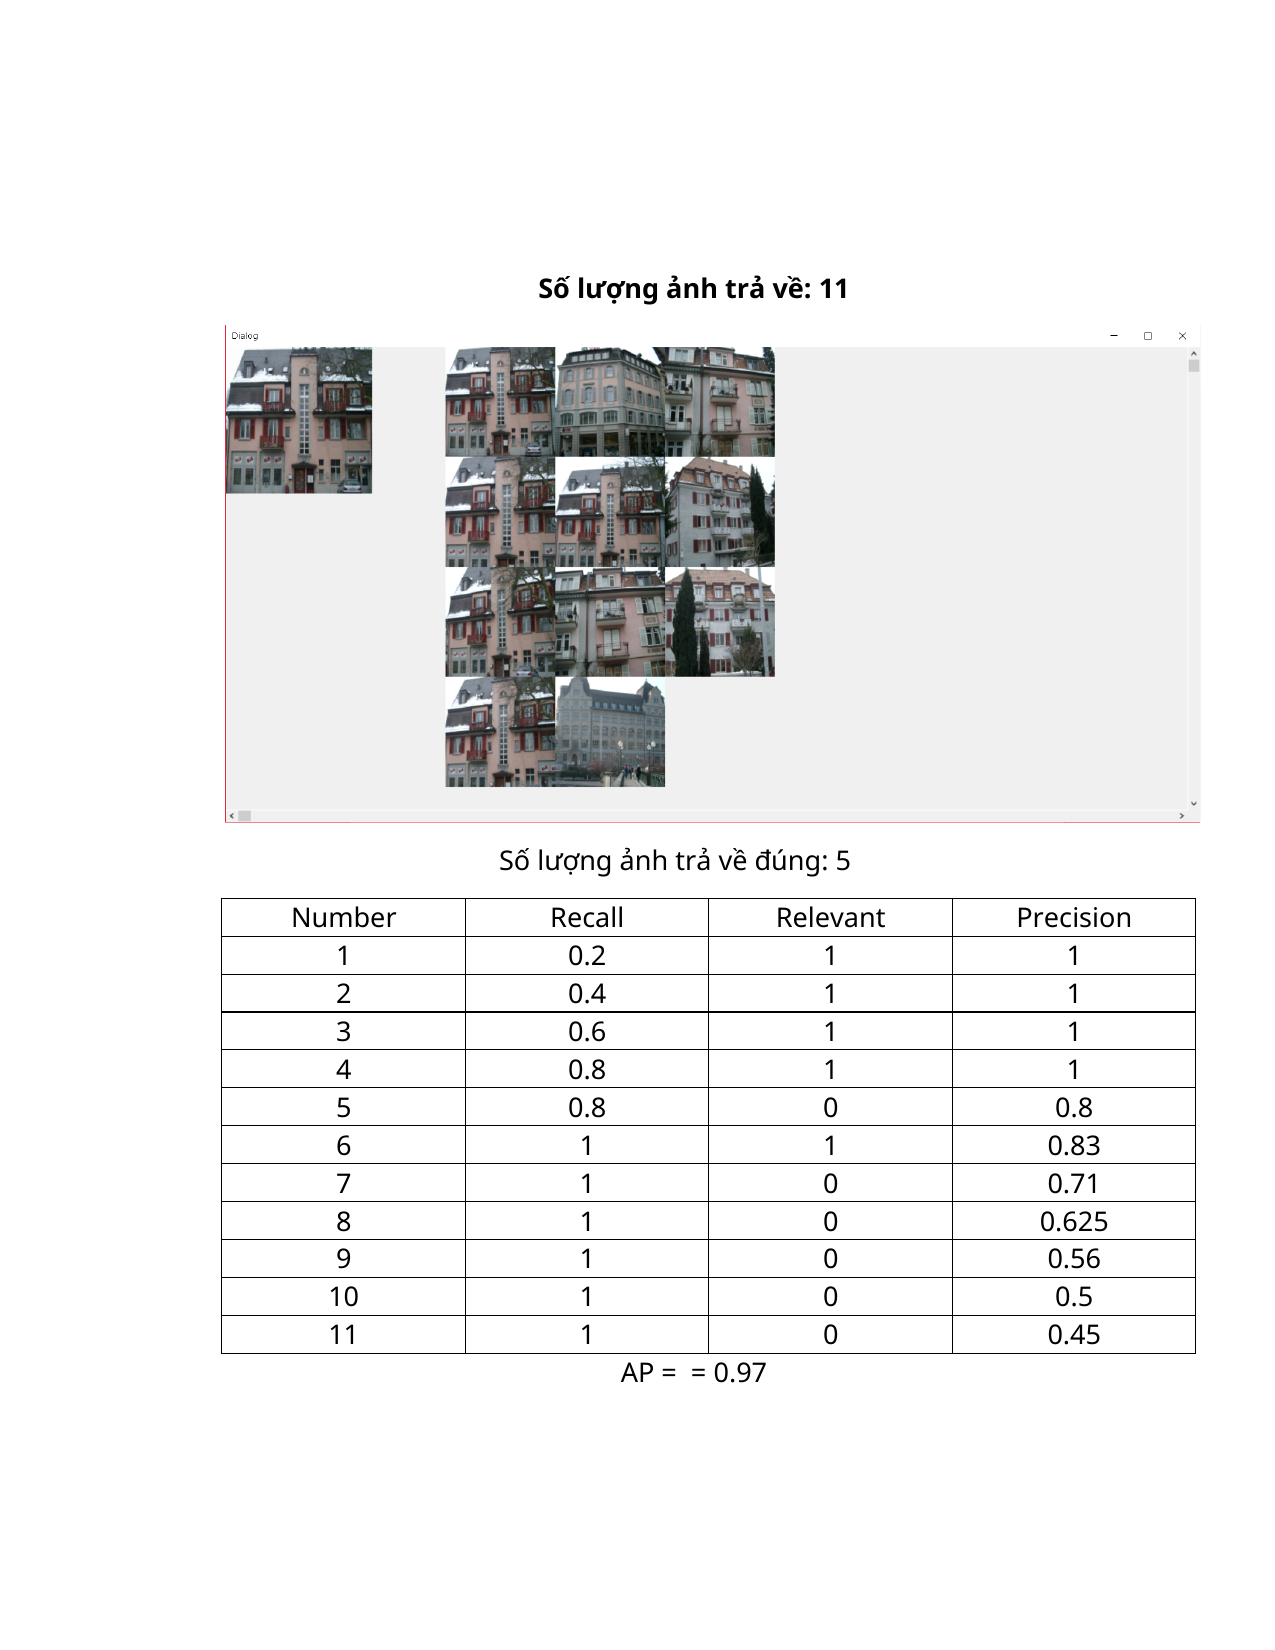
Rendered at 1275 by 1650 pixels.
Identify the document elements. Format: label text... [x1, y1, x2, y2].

table_cell 1 [953, 975, 1195, 1011]
table_cell 1 [466, 1316, 708, 1353]
picture [225, 325, 1200, 823]
table_cell 0.6 [466, 1013, 708, 1049]
table_header Recall [466, 899, 708, 936]
table_cell 0 [709, 1240, 952, 1277]
table_cell 2 [222, 975, 465, 1011]
list AP = = 0.97 [262, 1354, 1125, 1391]
table_cell 0 [709, 1202, 952, 1239]
table_cell 1 [466, 1240, 708, 1277]
table_cell 1 [709, 1050, 952, 1087]
table_cell 1 [466, 1126, 708, 1163]
list Số lượng ảnh trả về: 11 [262, 269, 1125, 306]
table_cell 1 [466, 1278, 708, 1315]
table_cell 0 [709, 1316, 952, 1353]
table_cell 0 [709, 1278, 952, 1315]
table_cell 1 [953, 937, 1195, 973]
table_cell 0.4 [466, 975, 708, 1011]
table_cell 4 [222, 1050, 465, 1087]
table_cell 8 [222, 1202, 465, 1239]
table_cell 0.71 [953, 1164, 1195, 1201]
table_cell 5 [222, 1088, 465, 1125]
table_cell 6 [222, 1126, 465, 1163]
table_cell 1 [222, 937, 465, 973]
table_cell 0.56 [953, 1240, 1195, 1277]
table_cell 0.625 [953, 1202, 1195, 1239]
table_cell 0.5 [953, 1278, 1195, 1315]
table_cell 0.8 [466, 1050, 708, 1087]
table_header Relevant [709, 899, 952, 936]
table_cell 1 [709, 1126, 952, 1163]
table_cell 1 [709, 975, 952, 1011]
text Số lượng ảnh trả về đúng: 5 [225, 841, 1125, 878]
table_cell 0.2 [466, 937, 708, 973]
table_cell 1 [709, 937, 952, 973]
table_cell 1 [953, 1013, 1195, 1049]
table_cell 10 [222, 1278, 465, 1315]
table_header Number [222, 899, 465, 936]
table_header Precision [953, 899, 1195, 936]
table_cell 1 [953, 1050, 1195, 1087]
table_cell 0 [709, 1088, 952, 1125]
table_cell 11 [222, 1316, 465, 1353]
table_cell 3 [222, 1013, 465, 1049]
table_cell 1 [466, 1202, 708, 1239]
table_cell 0.8 [466, 1088, 708, 1125]
table_cell 1 [709, 1013, 952, 1049]
table_cell 9 [222, 1240, 465, 1277]
table_cell 7 [222, 1164, 465, 1201]
table_cell 0.8 [953, 1088, 1195, 1125]
table_cell 0.45 [953, 1316, 1195, 1353]
table_cell 1 [466, 1164, 708, 1201]
table_cell 0 [709, 1164, 952, 1201]
table_cell 0.83 [953, 1126, 1195, 1163]
